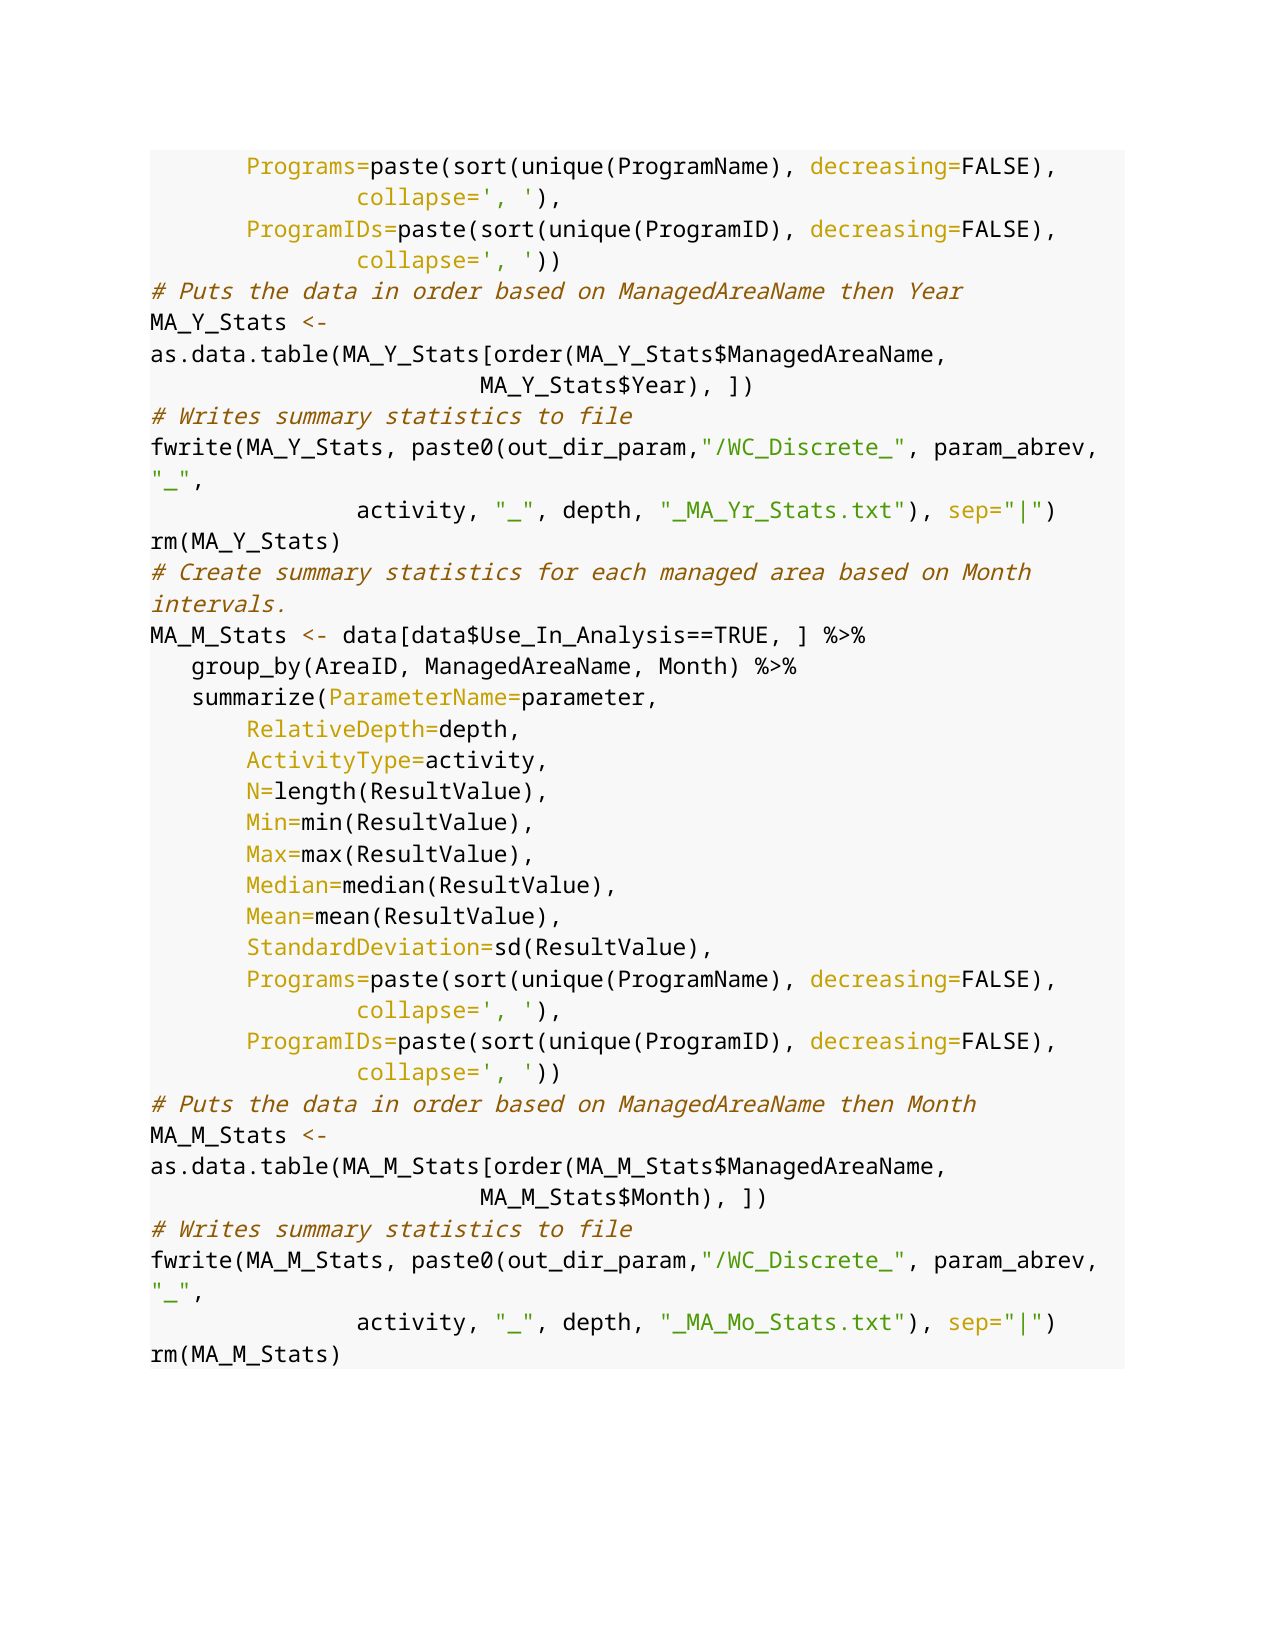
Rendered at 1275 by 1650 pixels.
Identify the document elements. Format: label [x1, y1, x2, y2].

text [150, 150, 1125, 1369]
